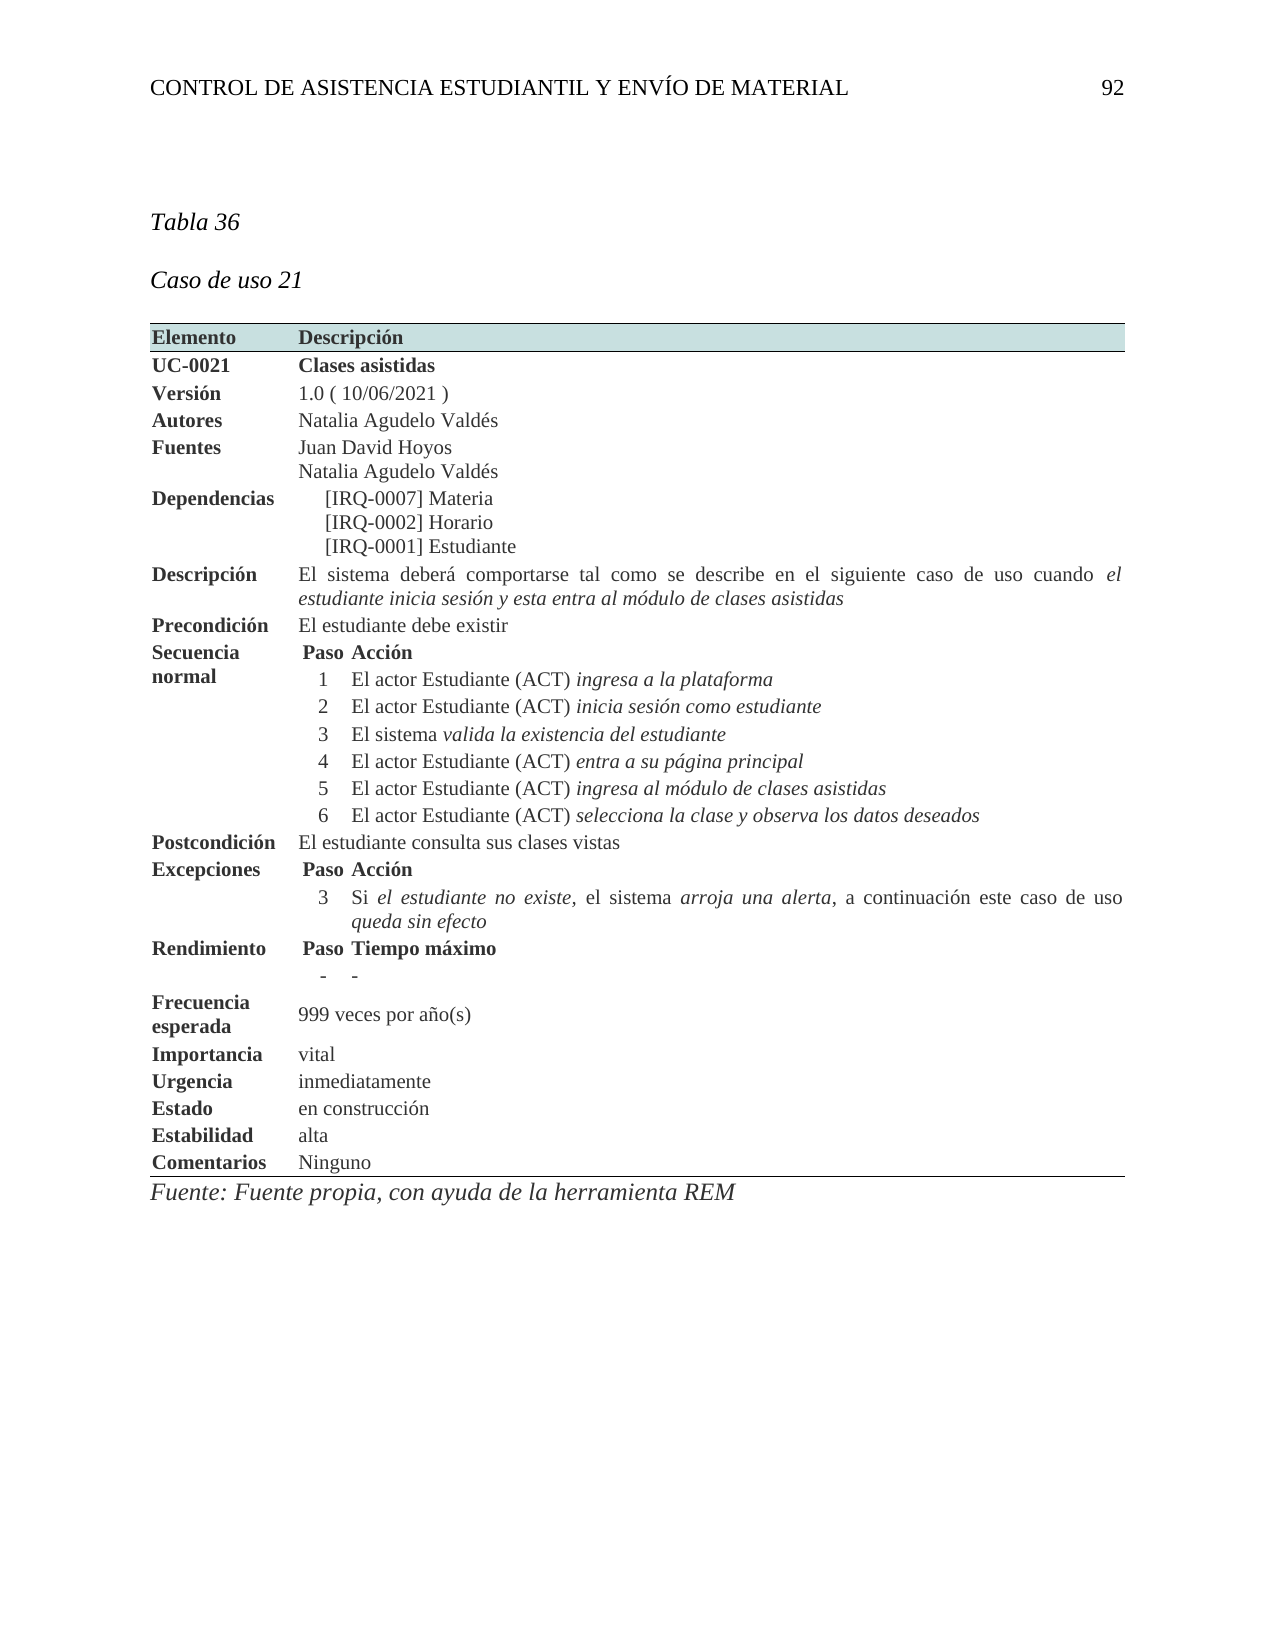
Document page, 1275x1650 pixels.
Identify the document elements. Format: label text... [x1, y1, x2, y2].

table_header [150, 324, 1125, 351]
text Fuente: Fuente propia, con ayuda de la herramienta REM [150, 1177, 1125, 1206]
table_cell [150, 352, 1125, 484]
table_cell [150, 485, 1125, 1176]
